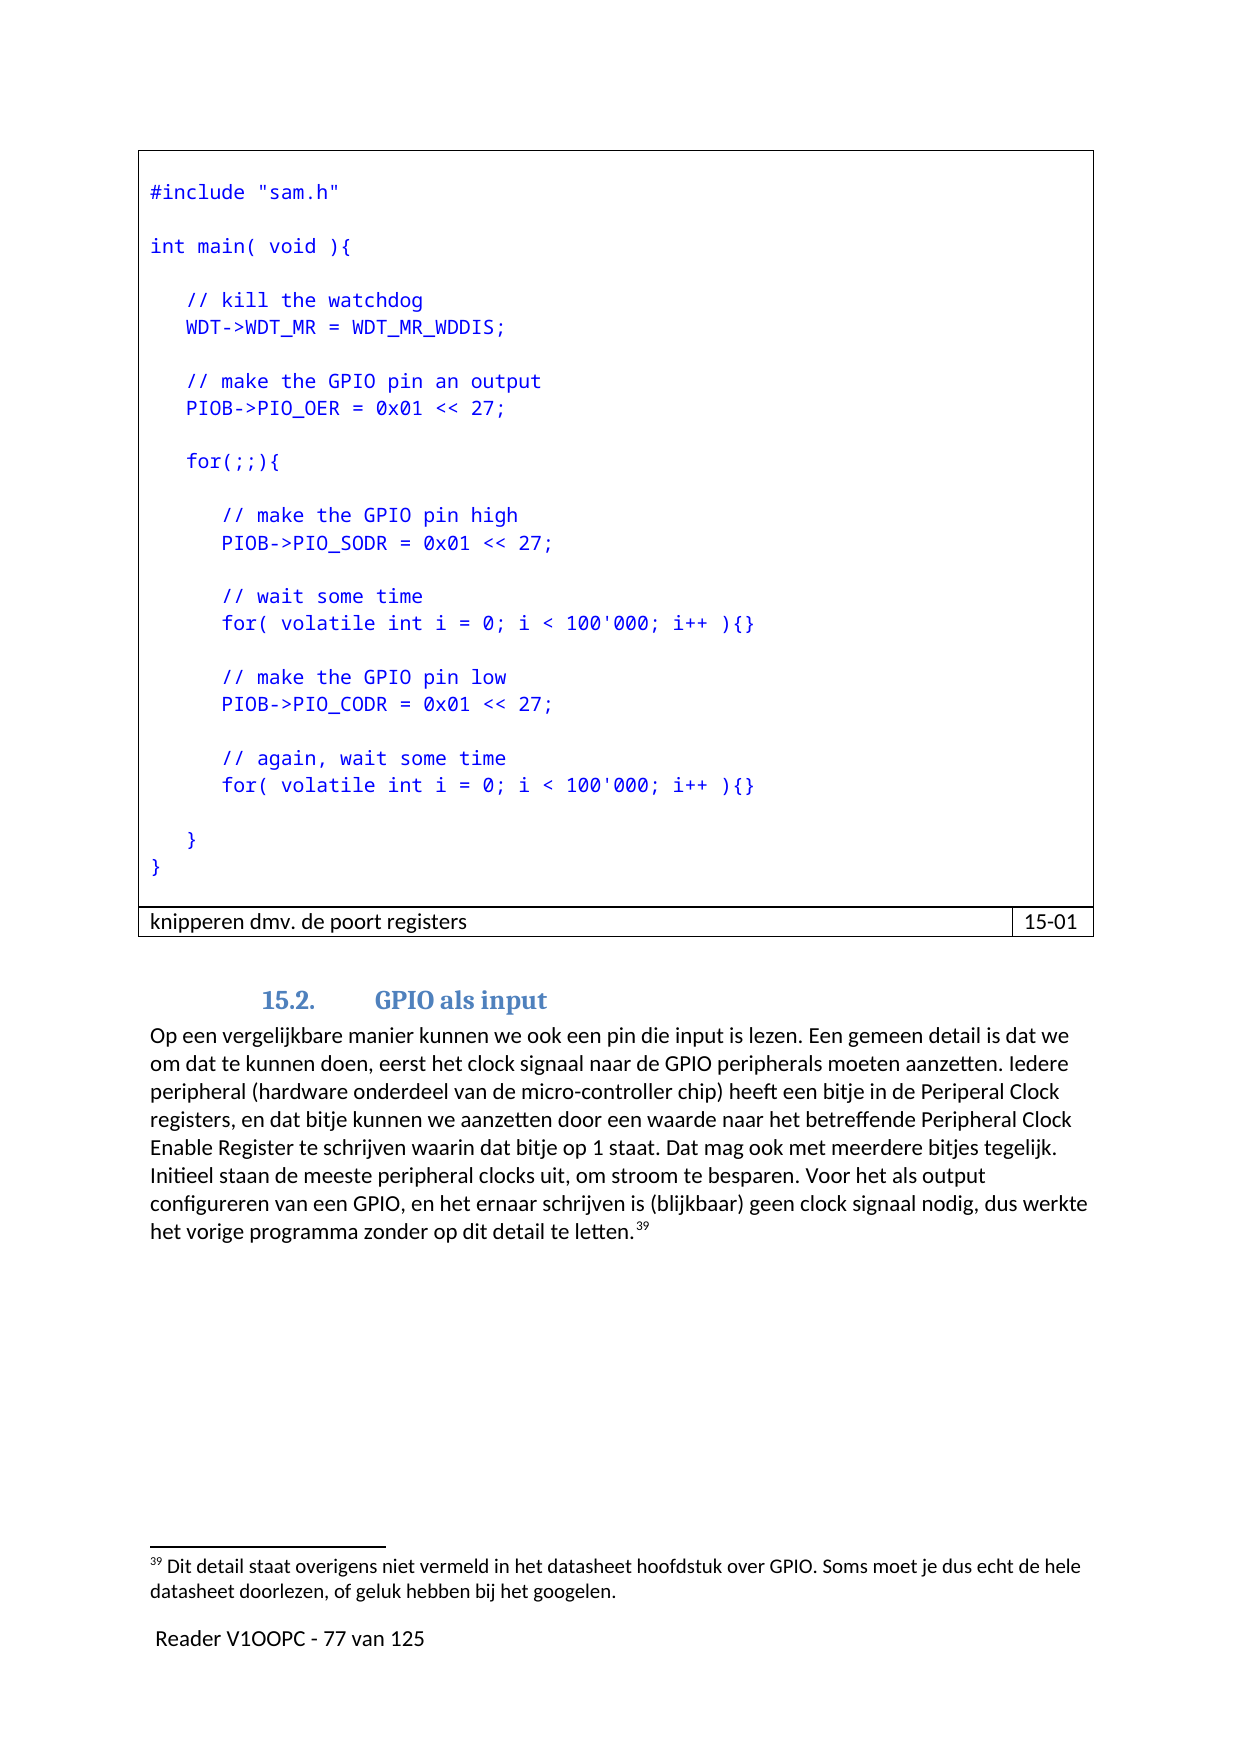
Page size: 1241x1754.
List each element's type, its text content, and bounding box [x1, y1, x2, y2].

text Op een vergelijkbare manier kunnen we ook een pin die input is lezen. Een gemeen detail is dat we om dat te kunnen doen, eerst het clock signaal naar de GPIO peripherals moeten aanzetten. Iedere peripheral (hardware onderdeel van de micro-controller chip) heeft een bitje in de Periperal Clock registers, en dat bitje kunnen we aanzetten door een waarde naar het betreffende Peripheral Clock Enable Register te schrijven waarin dat bitje op 1 staat. Dat mag ook met meerdere bitjes tegelijk. Initieel staan de meeste peripheral clocks uit, om stroom te besparen. Voor het als output configureren van een GPIO, en het ernaar schrijven is (blijkbaar) geen clock signaal nodig, dus werkte het vorige programma zonder op dit detail te letten. [150, 1021, 1090, 1245]
table_cell 15-01 [1013, 908, 1093, 936]
table_cell knipperen dmv. de poort registers [139, 908, 1012, 936]
subtitle GPIO als input [262, 985, 1090, 1017]
table_header #include "sam.h" int main( void ){ // kill the watchdog WDT->WDT_MR = WDT_MR_WDDIS; // make the GPIO pin an output PIOB->PIO_OER = 0x01 << 27; for(;;){ // make the GPIO pin high PIOB->PIO_SODR = 0x01 << 27; // wait some time for( volatile int i = 0; i < 100'000; i++ ){} // make the GPIO pin low PIOB->PIO_CODR = 0x01 << 27; // again, wait some time for( volatile int i = 0; i < 100'000; i++ ){} } } [139, 151, 1093, 906]
